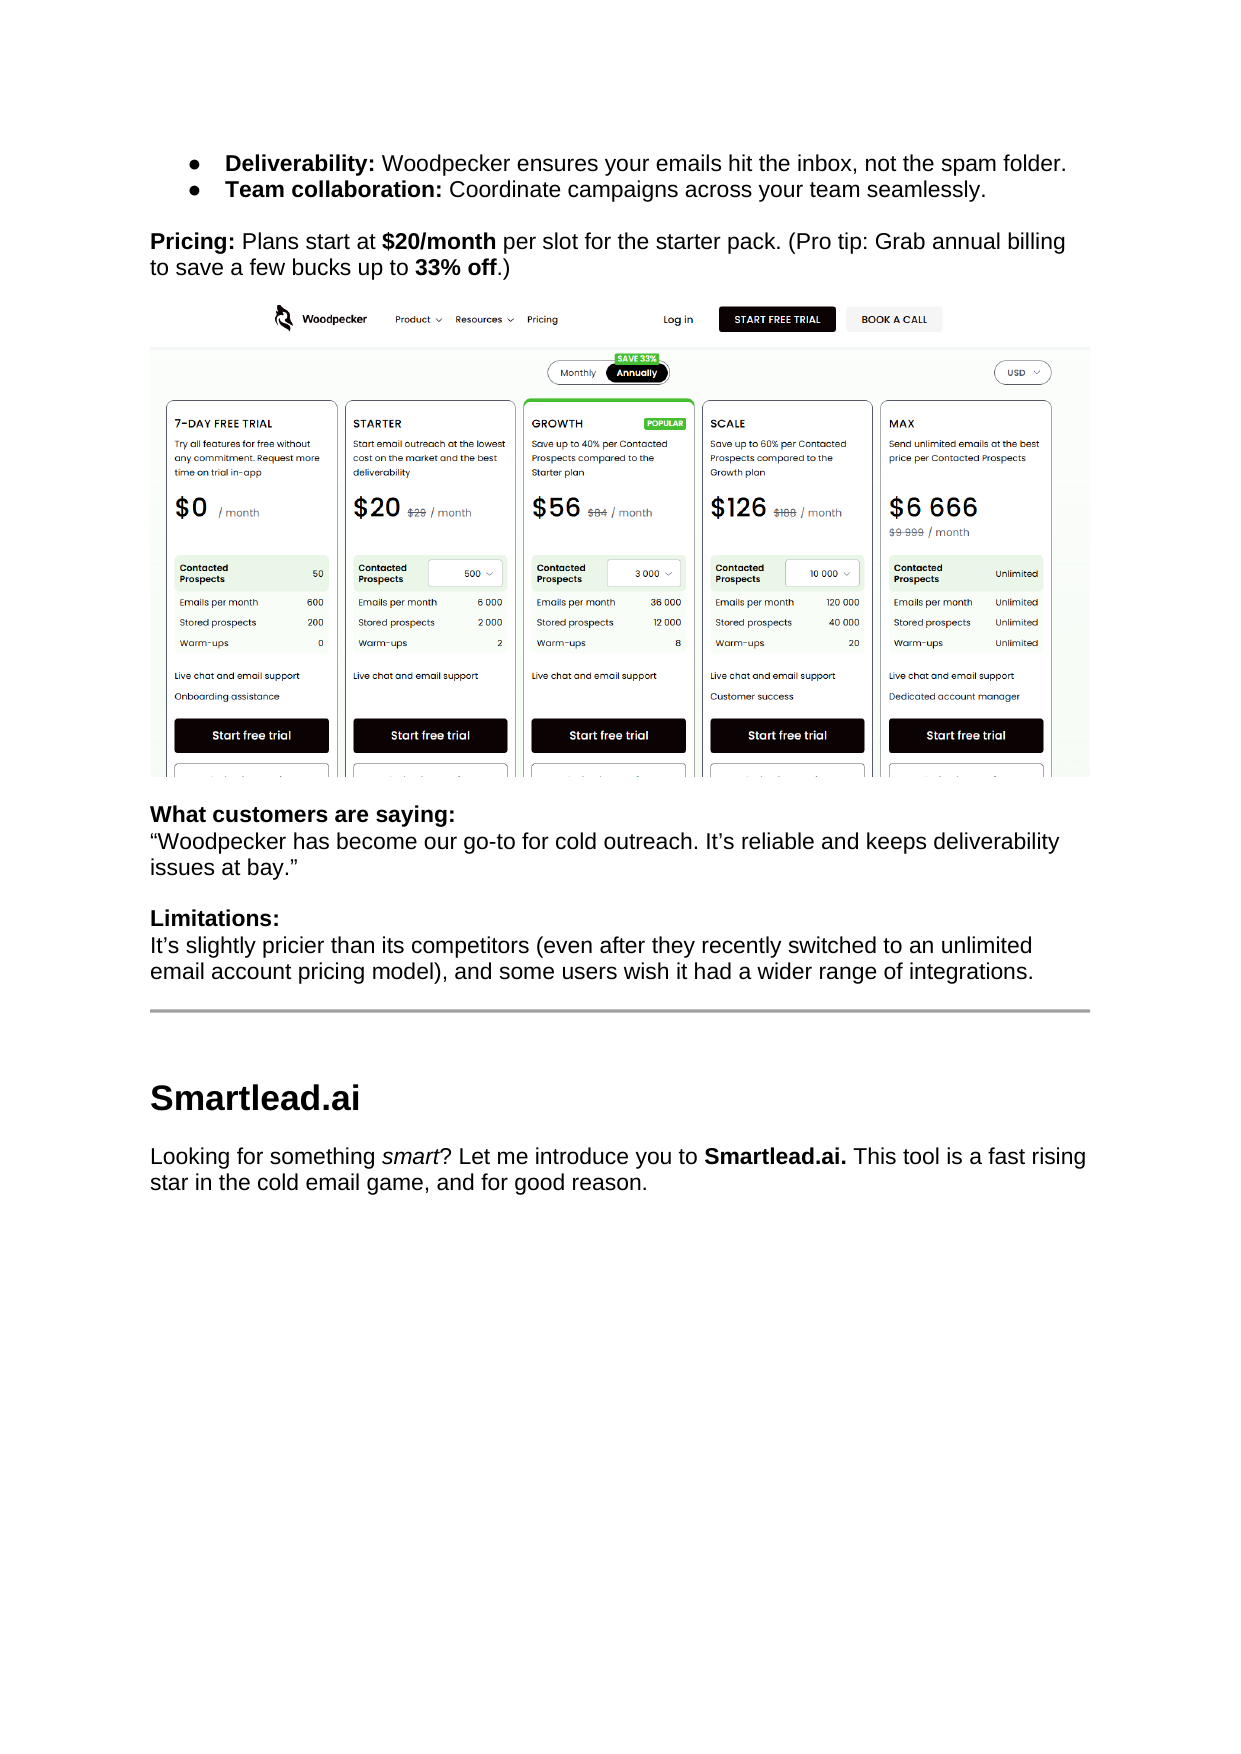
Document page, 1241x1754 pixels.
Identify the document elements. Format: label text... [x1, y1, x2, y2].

text Limitations: It’s slightly pricier than its competitors (even after they recently switched to an unlimited email account pricing model), and some users wish it had a wider range of integrations. [150, 905, 1090, 984]
list Deliverability: Woodpecker ensures your emails hit the inbox, not the spam folder. [187, 150, 1090, 176]
text What customers are saying: “Woodpecker has become our go-to for cold outreach. It’s reliable and keeps deliverability issues at bay.” [150, 801, 1090, 880]
text Looking for something smart? Let me introduce you to Smartlead.ai. This tool is a fast rising star in the cold email game, and for good reason. [150, 1143, 1090, 1196]
subtitle Smartlead.ai [150, 1077, 1090, 1118]
text Pricing: Plans start at $20/month per slot for the starter pack. (Pro tip: Grab annual billing to save a few bucks up to 33% off.) [150, 228, 1090, 280]
picture [150, 305, 1091, 777]
list Team collaboration: Coordinate campaigns across your team seamlessly. [187, 176, 1090, 203]
